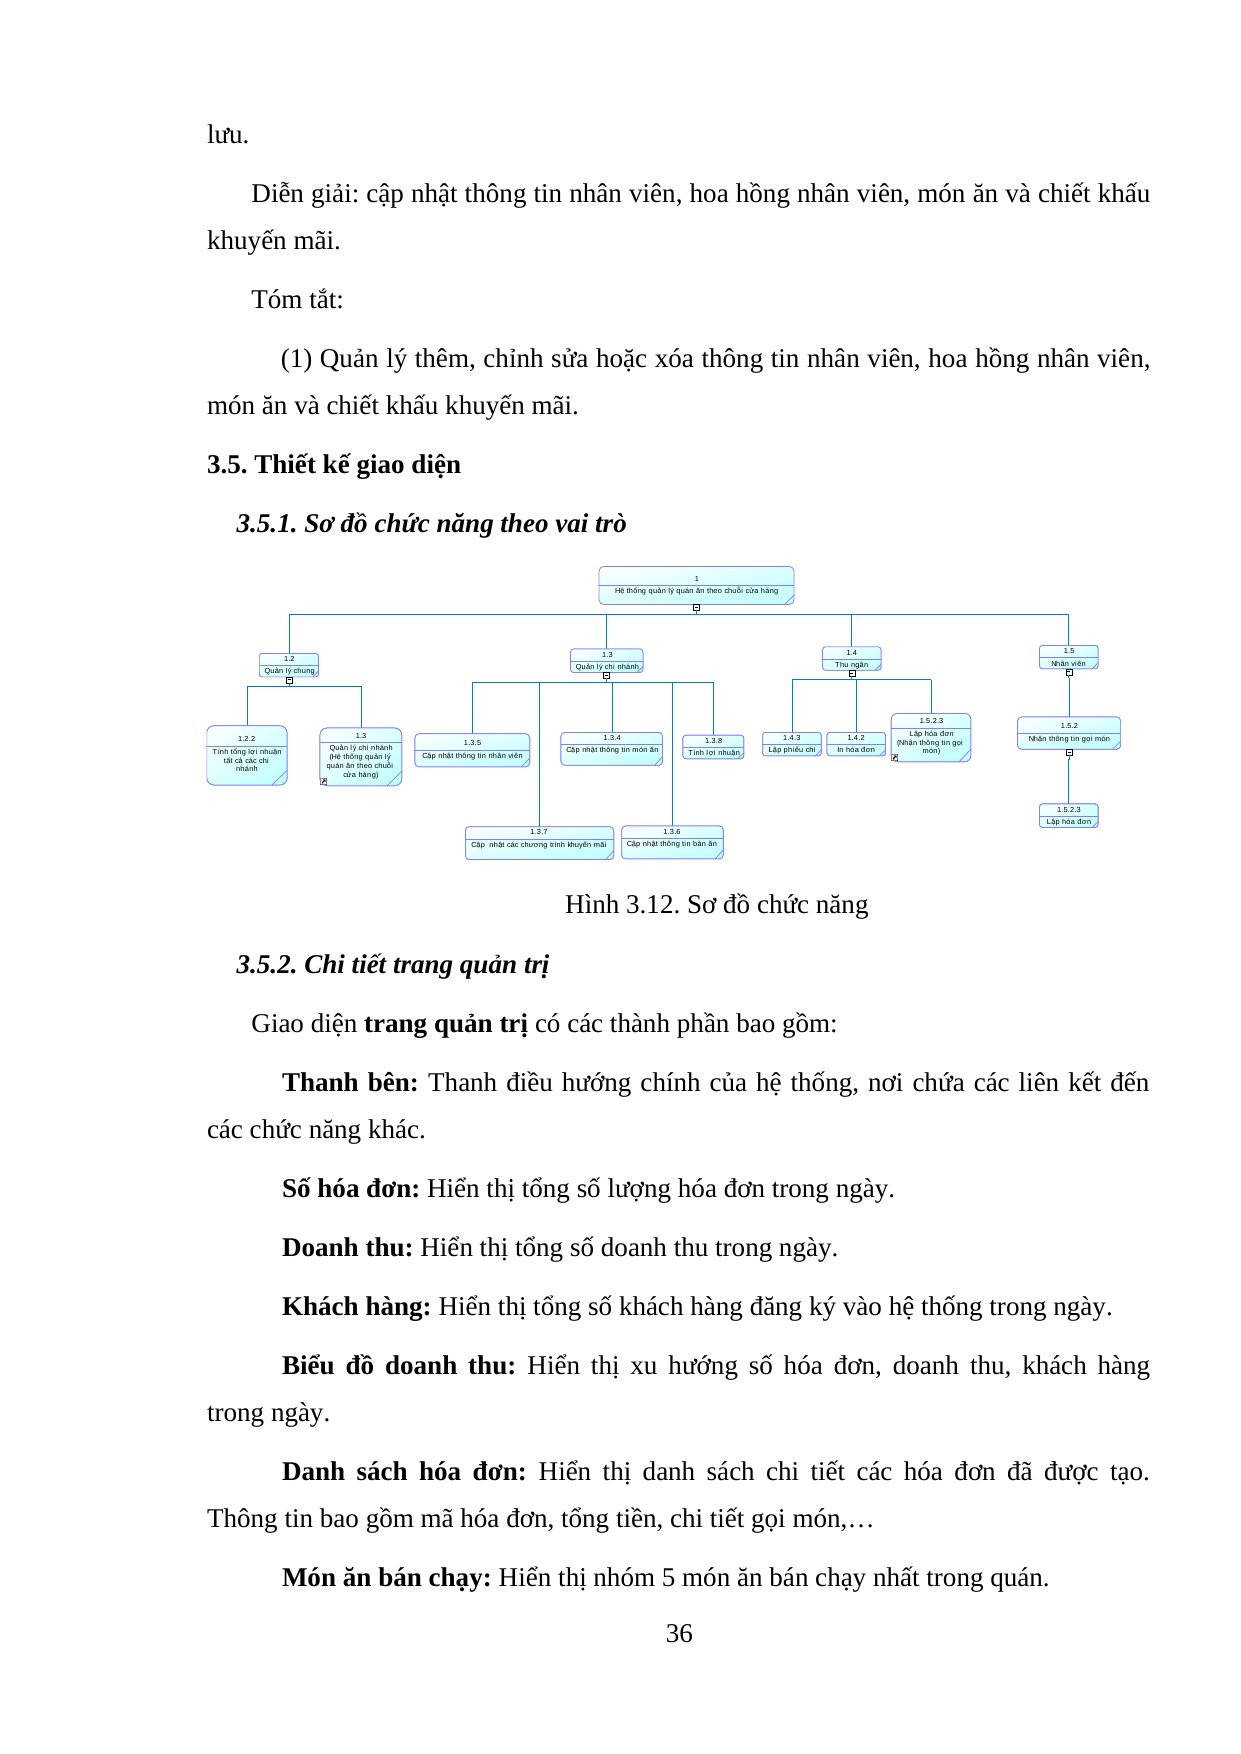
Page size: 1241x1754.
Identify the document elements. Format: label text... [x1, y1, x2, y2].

text Khách hàng: Hiển thị tổng số khách hàng đăng ký vào hệ thống trong ngày. [207, 1290, 1152, 1321]
text Danh sách hóa đơn: Hiển thị danh sách chi tiết các hóa đơn đã được tạo. Thông tin bao gồm mã hóa đơn, tổng tiền, chi tiết gọi món,… [207, 1455, 1152, 1533]
text Diễn giải: cập nhật thông tin nhân viên, hoa hồng nhân viên, món ăn và chiết khấu khuyến mãi. [207, 177, 1152, 255]
text Giao diện trang quản trị có các thành phần bao gồm: [207, 1007, 1152, 1038]
subtitle Thiết kế giao diện [207, 448, 1152, 479]
text Doanh thu: Hiển thị tổng số doanh thu trong ngày. [207, 1231, 1152, 1262]
text Số hóa đơn: Hiển thị tổng số lượng hóa đơn trong ngày. [207, 1172, 1152, 1203]
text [207, 118, 1152, 149]
text Tóm tắt: [207, 283, 1152, 314]
text (1) Quản lý thêm, chỉnh sửa hoặc xóa thông tin nhân viên, hoa hồng nhân viên, món ăn và chiết khấu khuyến mãi. [207, 342, 1152, 420]
subtitle Sơ đồ chức năng theo vai trò [236, 507, 1152, 538]
text Thanh bên: Thanh điều hướng chính của hệ thống, nơi chứa các liên kết đến các chức năng khác. [207, 1066, 1152, 1144]
text Biểu đồ doanh thu: Hiển thị xu hướng số hóa đơn, doanh thu, khách hàng trong ngày. [207, 1349, 1152, 1427]
text Món ăn bán chạy: Hiển thị nhóm 5 món ăn bán chạy nhất trong quán. [207, 1561, 1152, 1592]
subtitle Chi tiết trang quản trị [236, 948, 1152, 979]
